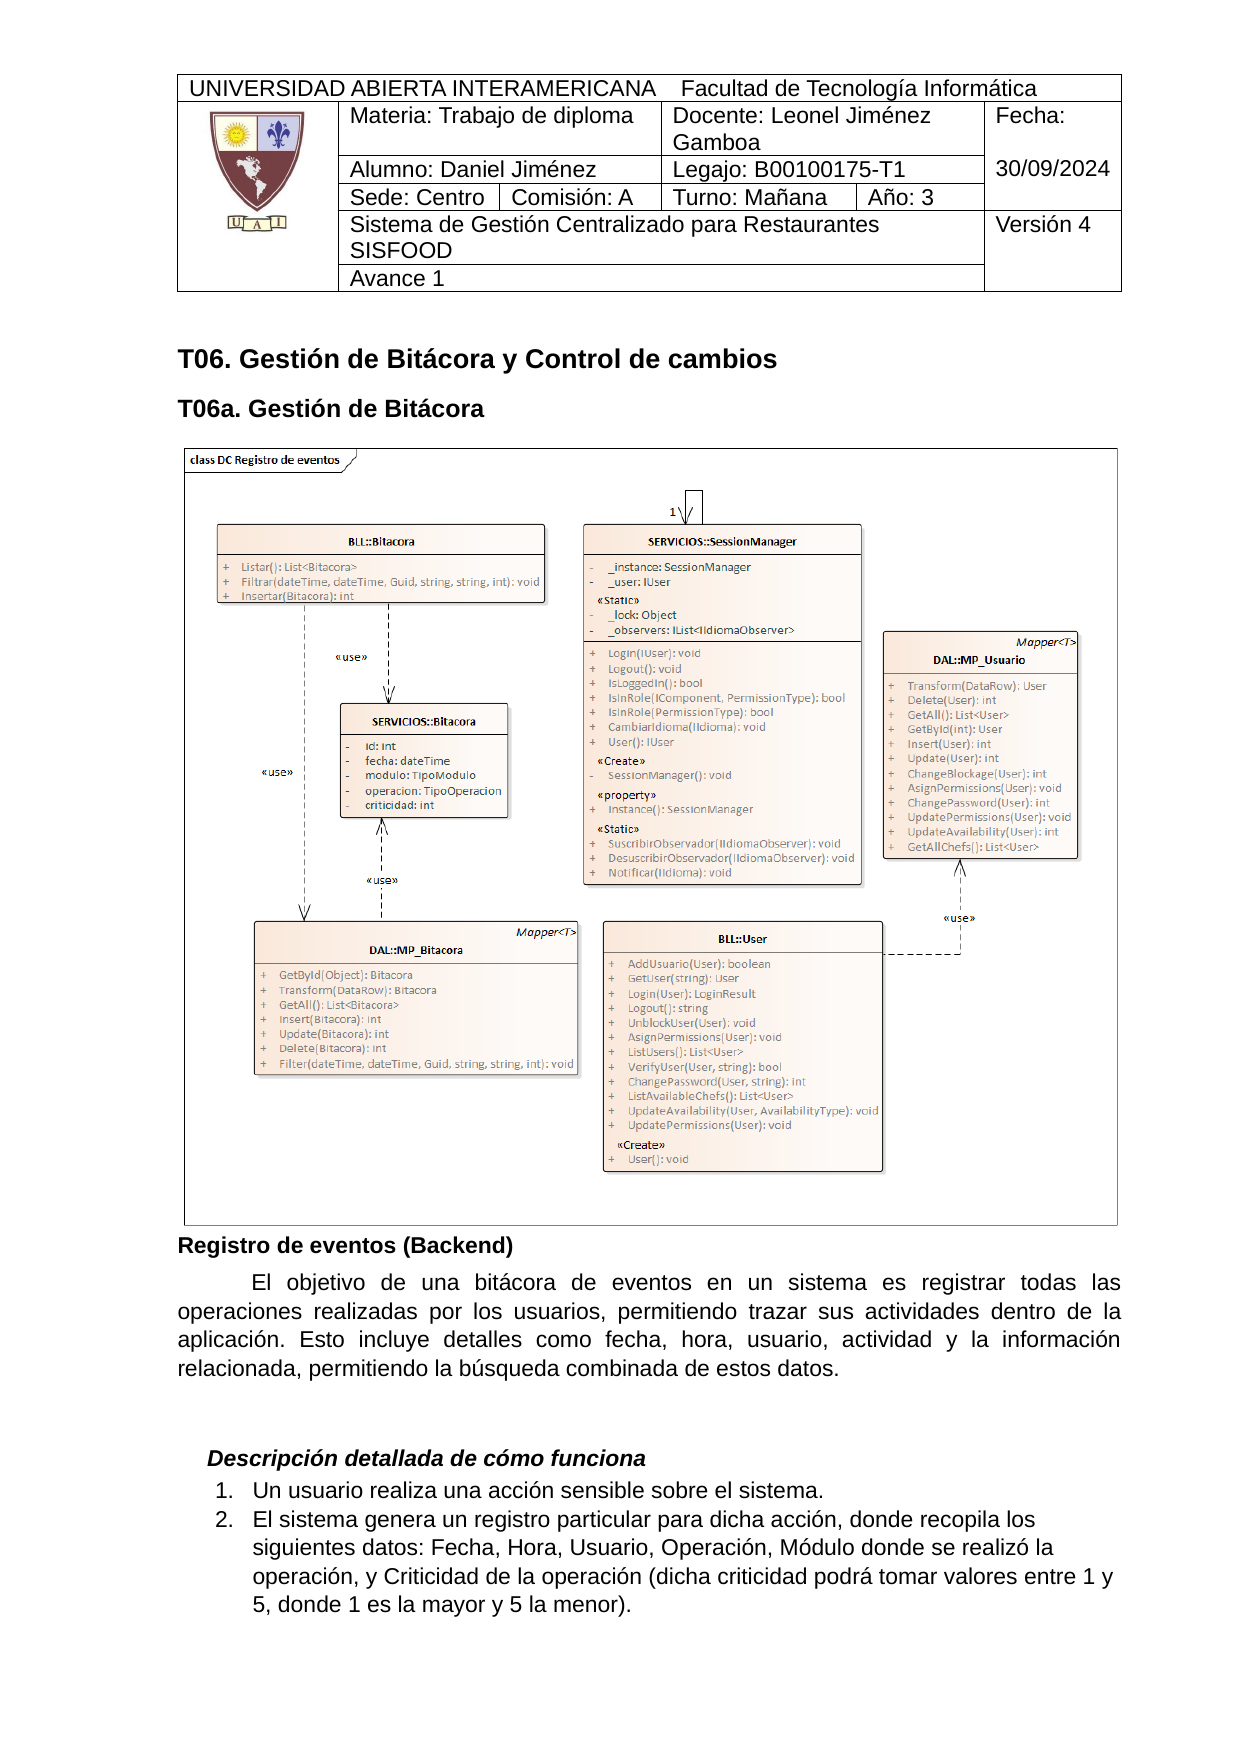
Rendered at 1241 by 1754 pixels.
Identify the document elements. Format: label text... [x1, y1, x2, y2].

list El sistema genera un registro particular para dicha acción, donde recopila los siguientes datos: Fecha, Hora, Usuario, Operación, Módulo donde se realizó la operación, y Criticidad de la operación (dicha criticidad podrá tomar valores entre 1 y 5, donde 1 es la mayor y 5 la menor). [215, 1506, 1122, 1617]
picture [177, 441, 1123, 1231]
subtitle Registro de eventos (Backend) [177, 1231, 1122, 1259]
subtitle Descripción detallada de cómo funciona [207, 1445, 1122, 1471]
picture [188, 102, 327, 236]
list Un usuario realiza una acción sensible sobre el sistema. [215, 1477, 1122, 1504]
subtitle T06. Gestión de Bitácora y Control de cambios [177, 343, 1122, 374]
subtitle T06a. Gestión de Bitácora [177, 394, 1122, 422]
text El objetivo de una bitácora de eventos en un sistema es registrar todas las operaciones realizadas por los usuarios, permitiendo trazar sus actividades dentro de la aplicación. Esto incluye detalles como fecha, hora, usuario, actividad y la información relacionada, permitiendo la búsqueda combinada de estos datos. [177, 1269, 1122, 1381]
